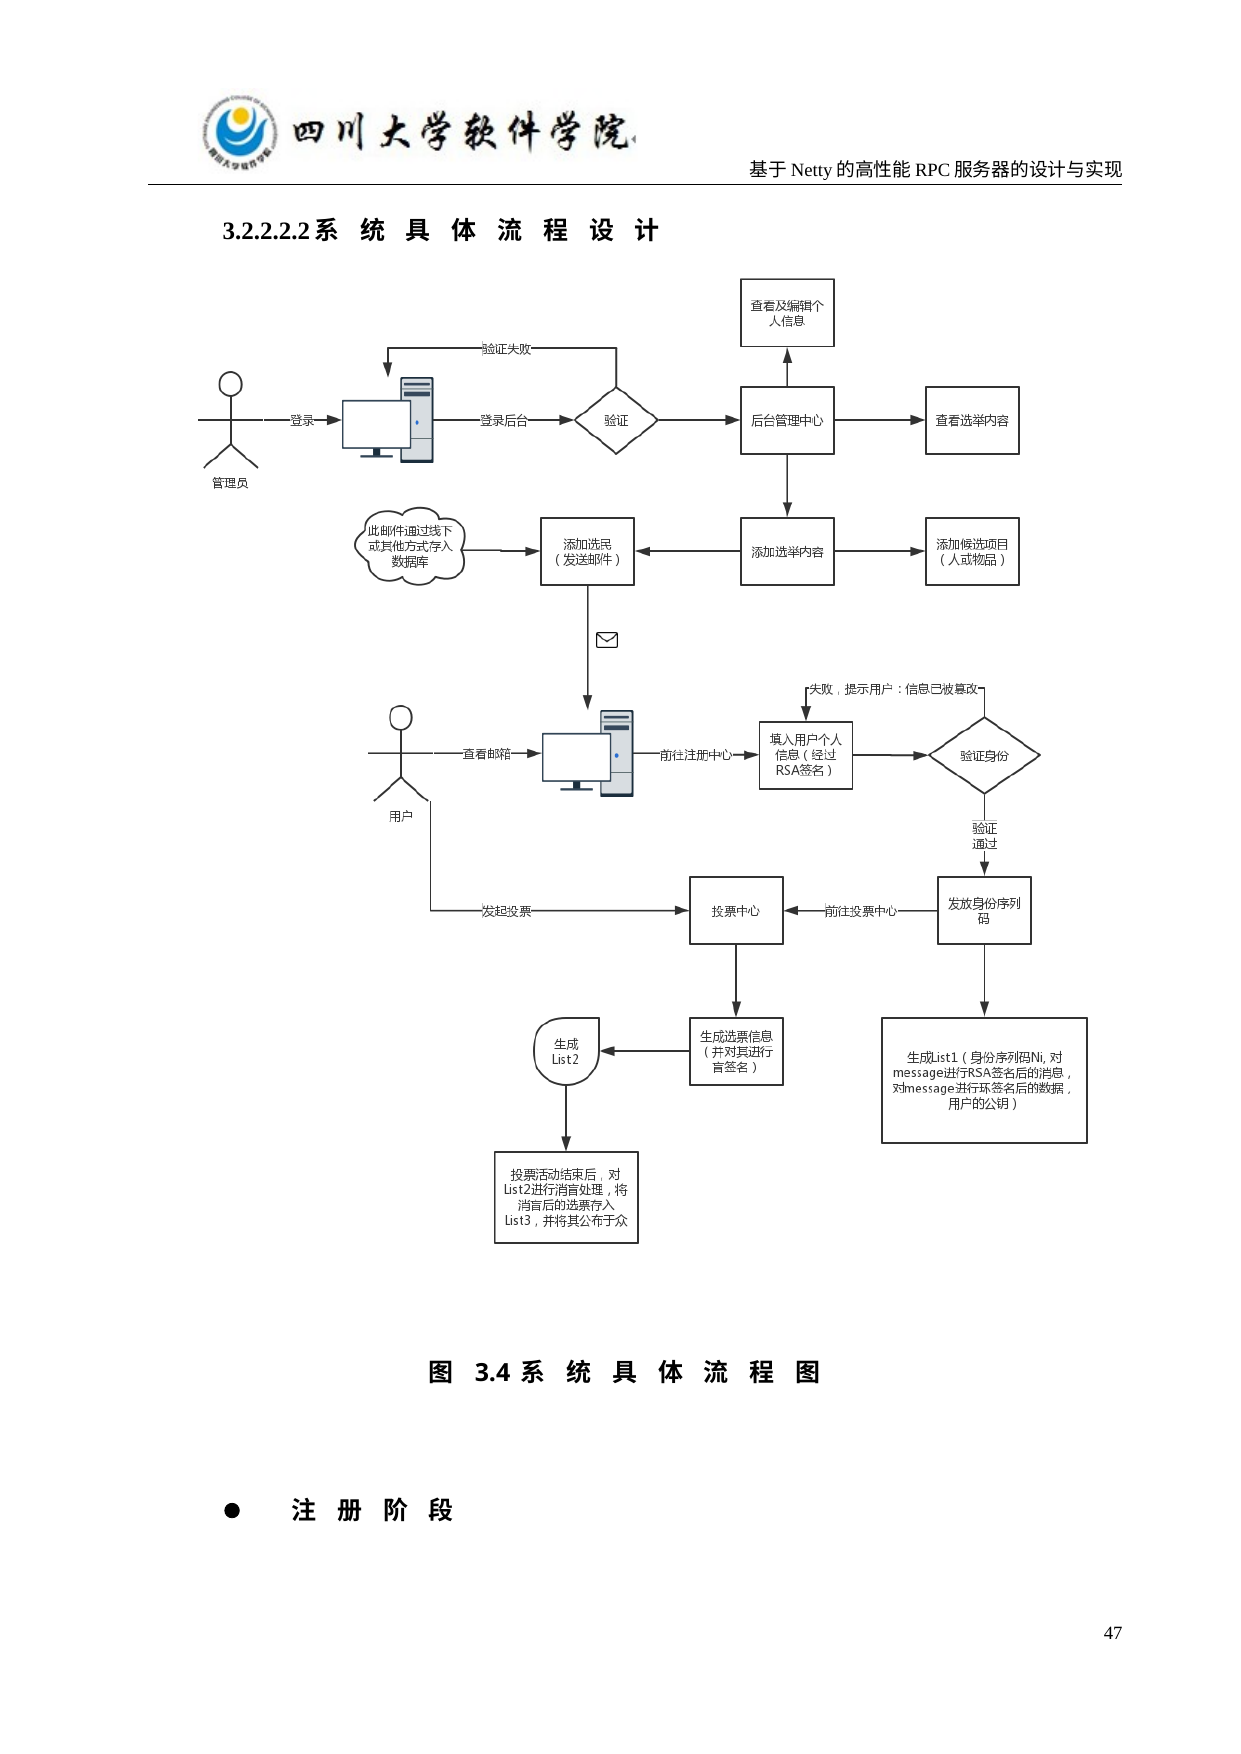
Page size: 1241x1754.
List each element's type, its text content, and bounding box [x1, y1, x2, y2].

list 注册阶段 [200, 1478, 1116, 1539]
subtitle 3.2.2.2.2系统具体流程设计 [154, 198, 1116, 259]
picture [153, 272, 1116, 1273]
picture [197, 88, 639, 177]
text 图3.4 系统具体流程图 [154, 1273, 1116, 1401]
